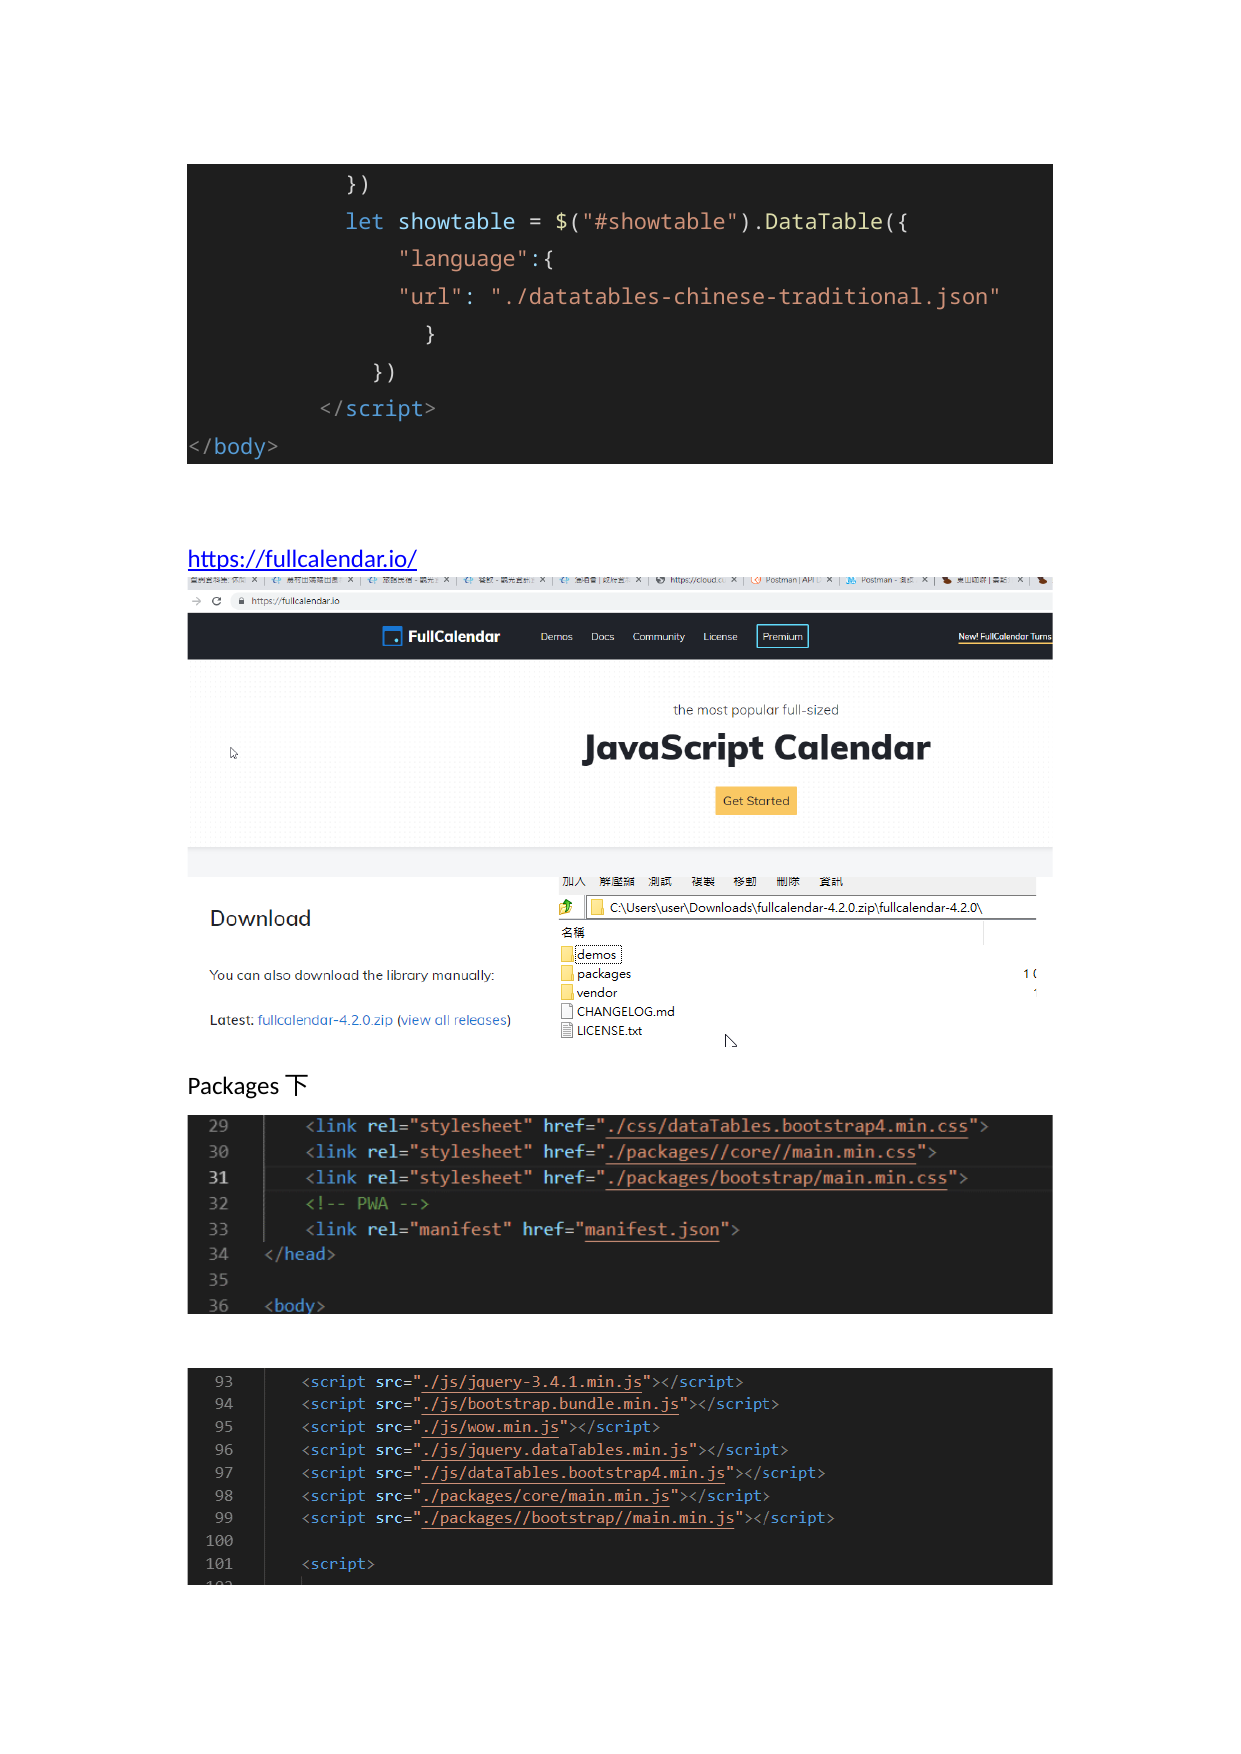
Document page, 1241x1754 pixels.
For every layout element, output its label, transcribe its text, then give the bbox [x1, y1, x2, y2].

text </script> [187, 389, 1053, 427]
text } [187, 314, 1053, 352]
text https://fullcalendar.io/ [187, 539, 1053, 577]
picture [187, 577, 1053, 1047]
picture [187, 1115, 1053, 1314]
picture [187, 1368, 1053, 1585]
text "url": "./datatables-chinese-traditional.json" [187, 277, 1053, 314]
text }) [187, 352, 1053, 389]
text </body> [187, 427, 1053, 464]
text let showtable = $("#showtable").DataTable({ [187, 202, 1053, 239]
text Packages下 [187, 1064, 1053, 1102]
text "language":{ [187, 239, 1053, 277]
text }) [187, 164, 1053, 202]
